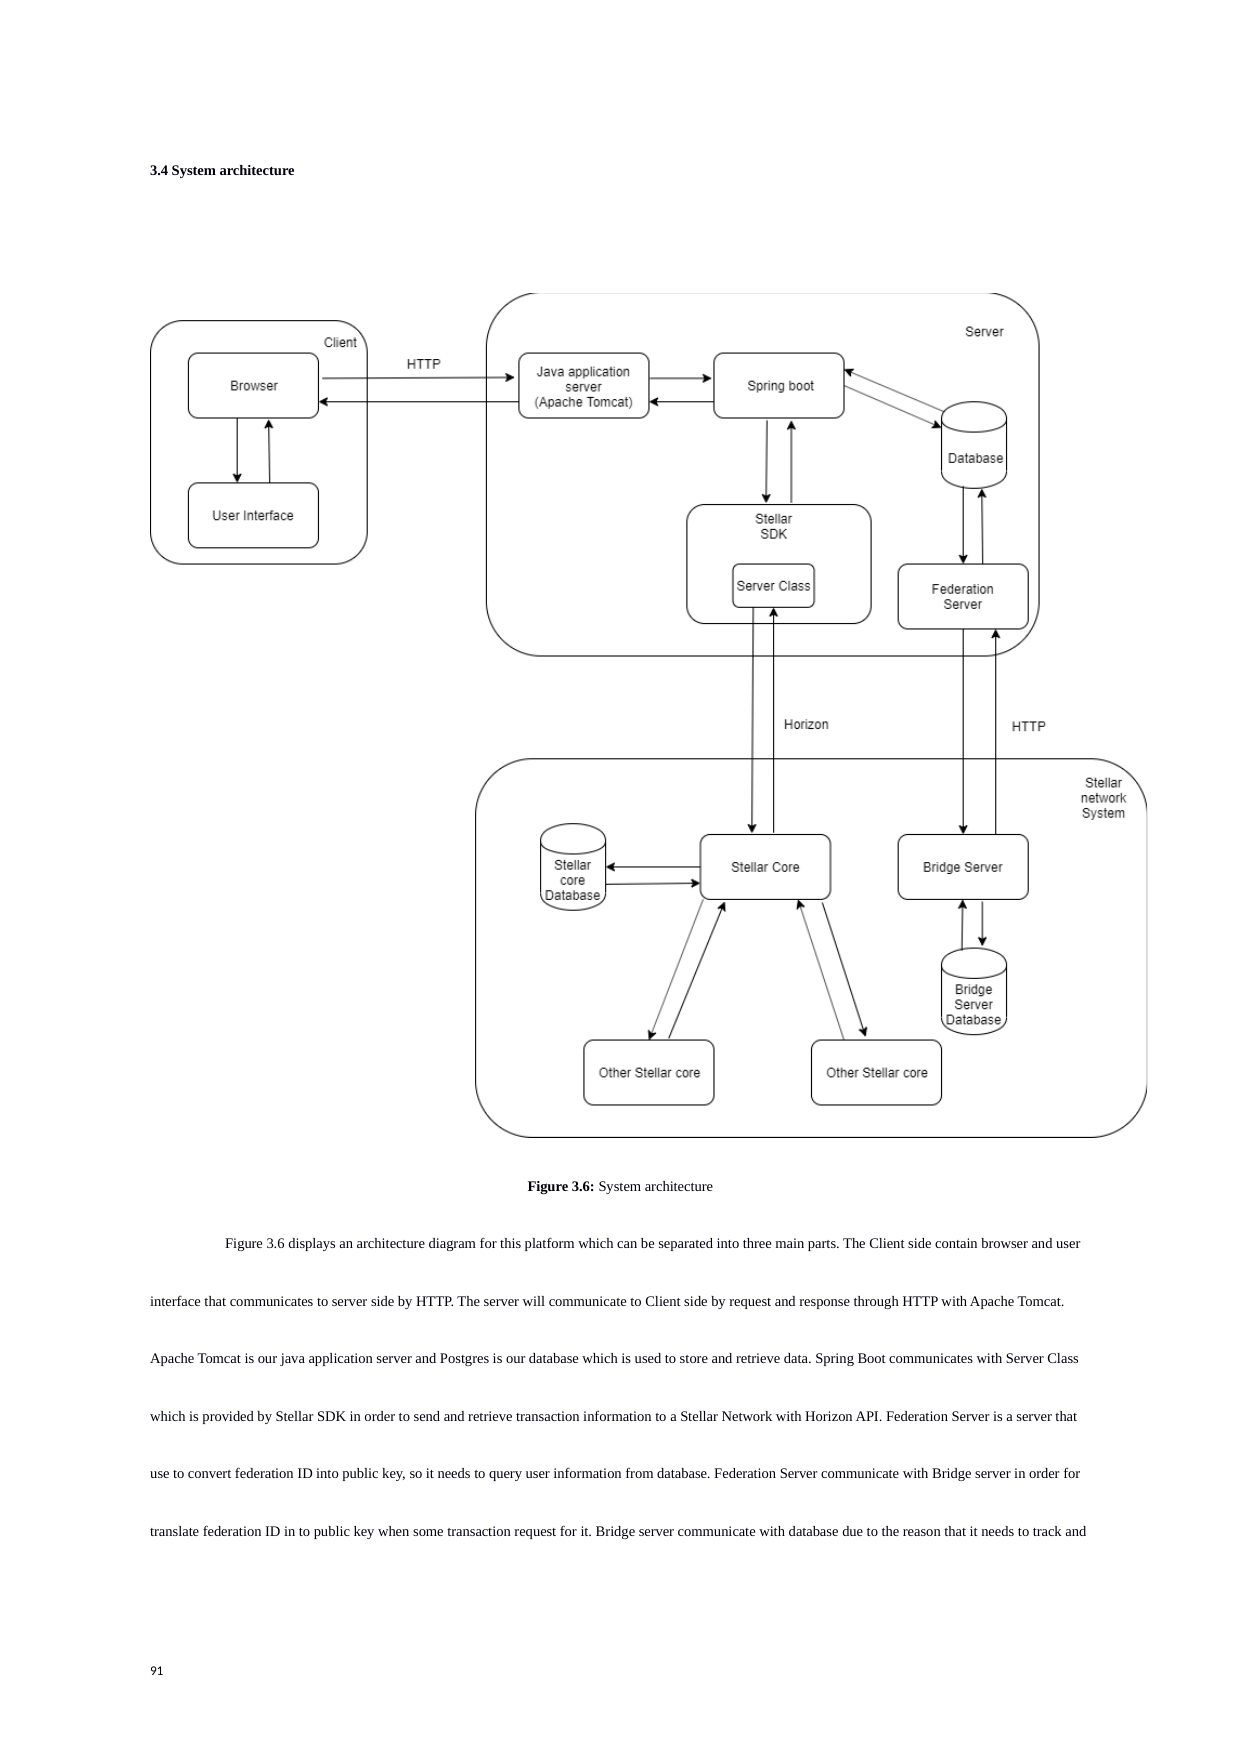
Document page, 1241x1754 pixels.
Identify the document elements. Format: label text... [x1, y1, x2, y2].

picture [150, 293, 1148, 1138]
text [150, 1223, 1090, 1539]
text 3.4 System architecture [150, 150, 1090, 179]
text Figure 3.6: System architecture [150, 1166, 1090, 1194]
